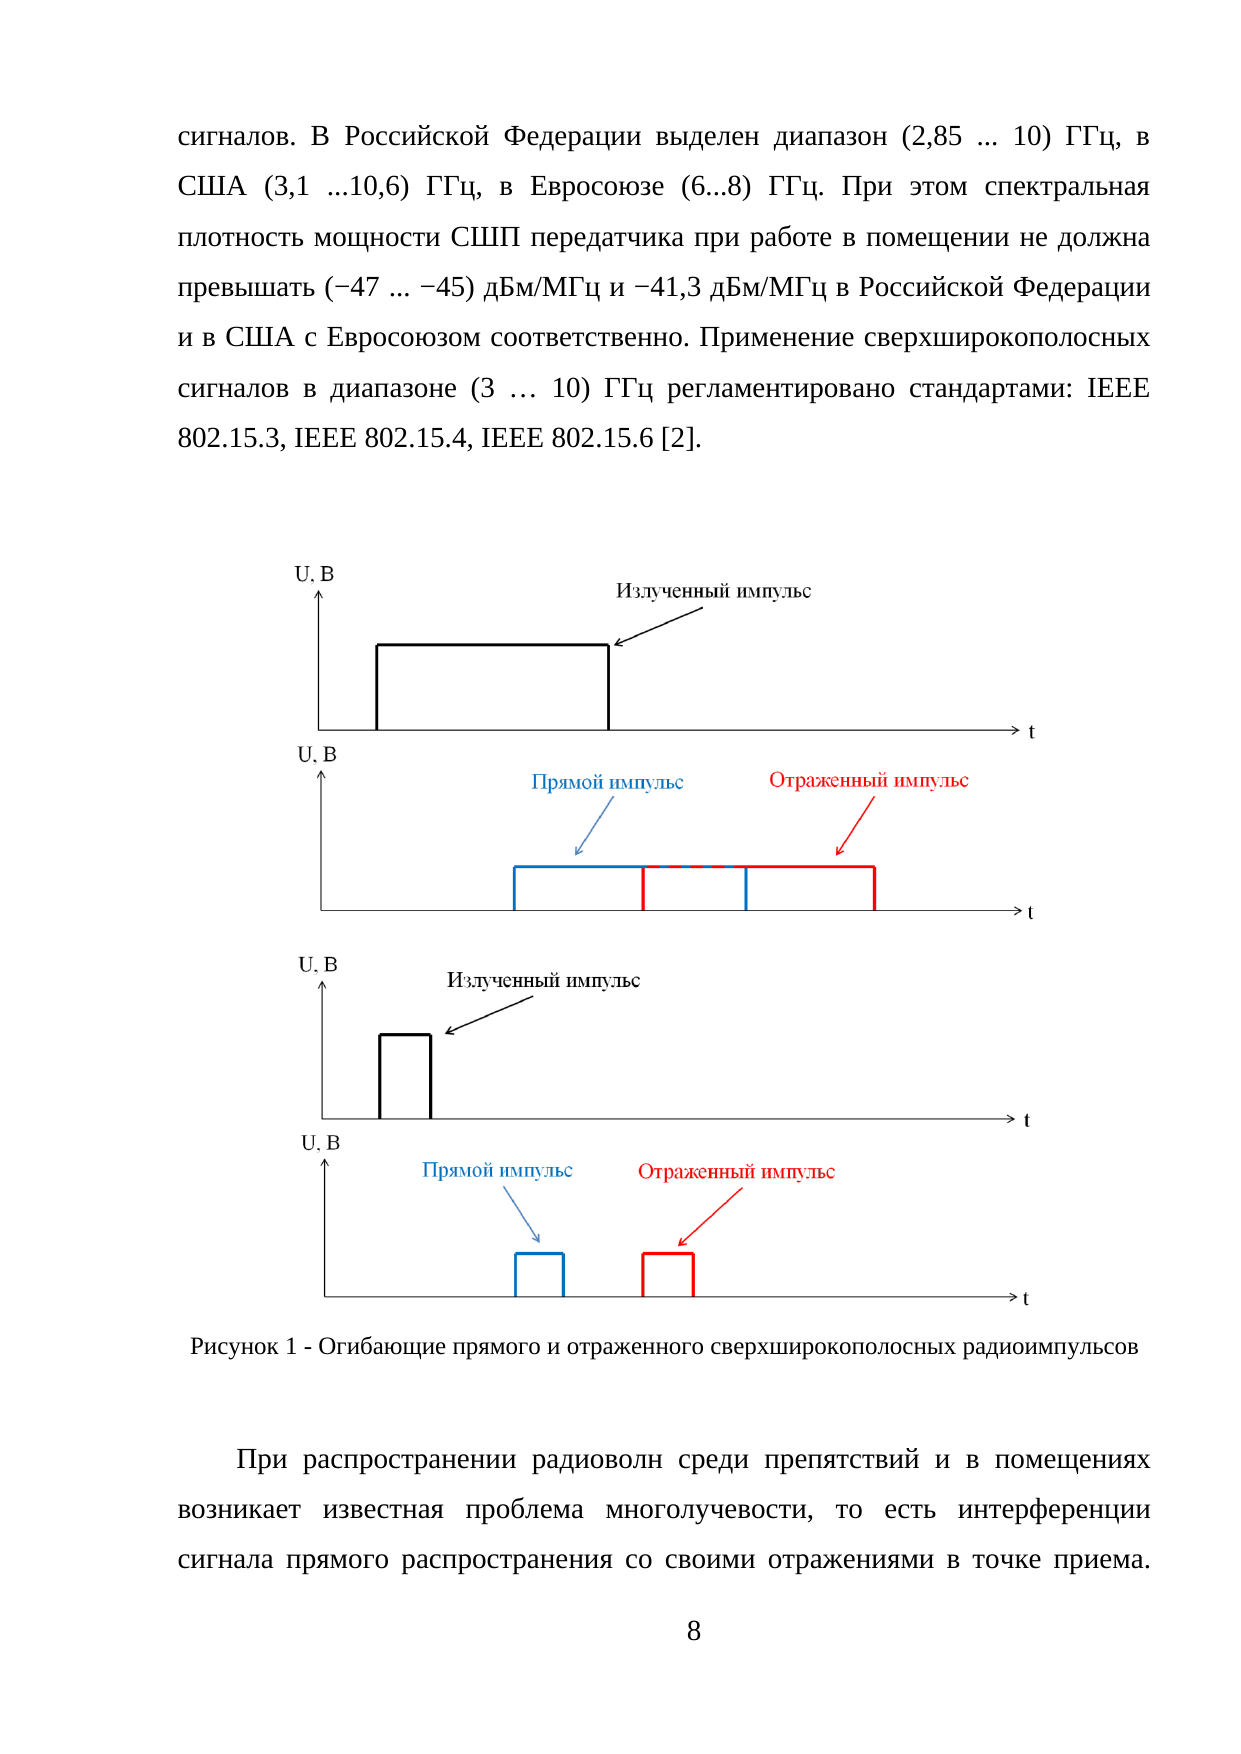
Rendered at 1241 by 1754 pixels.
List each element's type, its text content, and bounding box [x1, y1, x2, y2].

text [177, 1441, 1152, 1575]
picture [286, 944, 1043, 1314]
text Рисунок 1 - Огибающие прямого и отраженного сверхширокополосных радиоимпульсов [177, 1331, 1152, 1359]
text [177, 118, 1152, 453]
picture [281, 553, 1048, 928]
